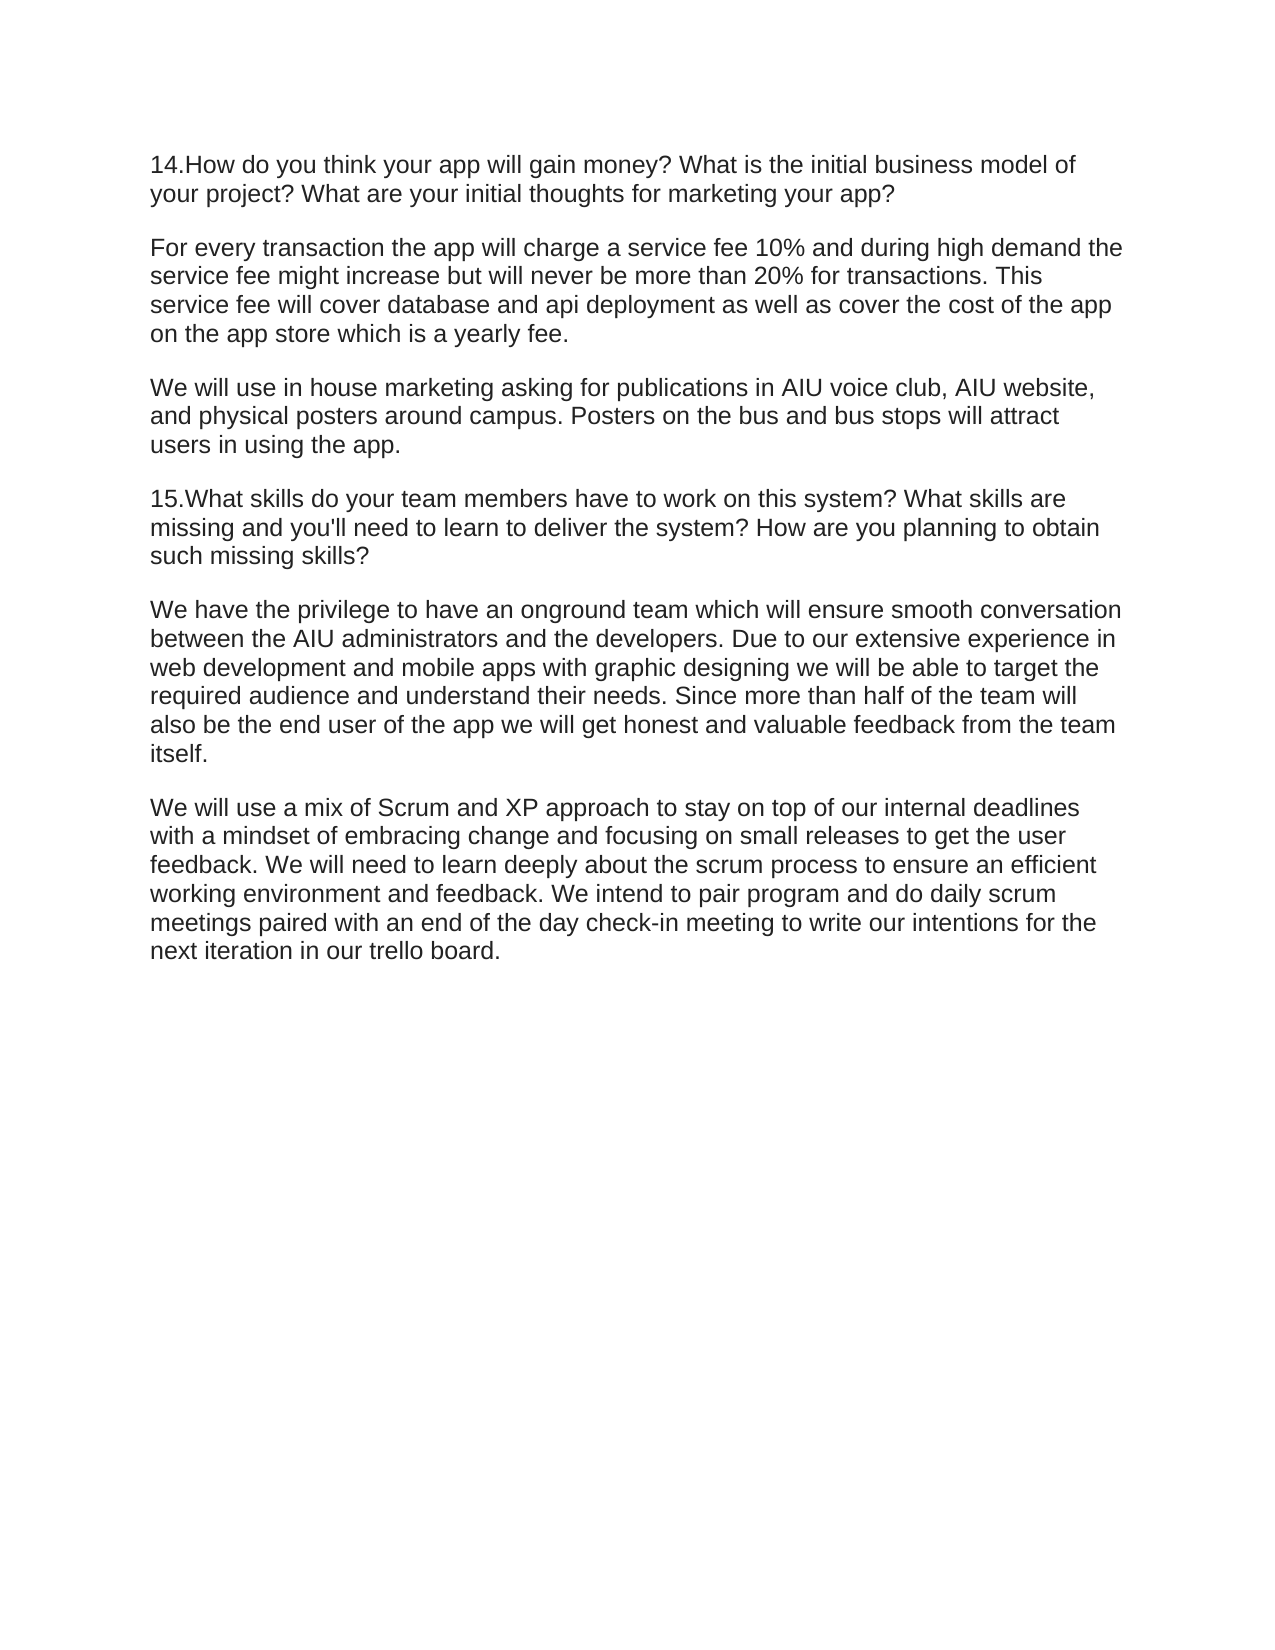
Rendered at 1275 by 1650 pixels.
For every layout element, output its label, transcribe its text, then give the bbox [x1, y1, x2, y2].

text 14.How do you think your app will gain money? What is the initial business model of your project? What are your initial thoughts for marketing your app? [150, 150, 1125, 207]
text We will use a mix of Scrum and XP approach to stay on top of our internal deadlines with a mindset of embracing change and focusing on small releases to get the user feedback. We will need to learn deeply about the scrum process to ensure an efficient working environment and feedback. We intend to pair program and do daily scrum meetings paired with an end of the day check-in meeting to write our intentions for the next iteration in our trello board. [150, 792, 1125, 965]
text 15.What skills do your team members have to work on this system? What skills are missing and you'll need to learn to deliver the system? How are you planning to obtain such missing skills? [150, 484, 1125, 570]
text We will use in house marketing asking for publications in AIU voice club, AIU website, and physical posters around campus. Posters on the bus and bus stops will attract users in using the app. [150, 372, 1125, 459]
text We have the privilege to have an onground team which will ensure smooth conversation between the AIU administrators and the developers. Due to our extensive experience in web development and mobile apps with graphic designing we will be able to target the required audience and understand their needs. Since more than half of the team will also be the end user of the app we will get honest and valuable feedback from the team itself. [150, 595, 1125, 767]
text For every transaction the app will charge a service fee 10% and during high demand the service fee might increase but will never be more than 20% for transactions. This service fee will cover database and api deployment as well as cover the cost of the app on the app store which is a yearly fee. [150, 232, 1125, 347]
